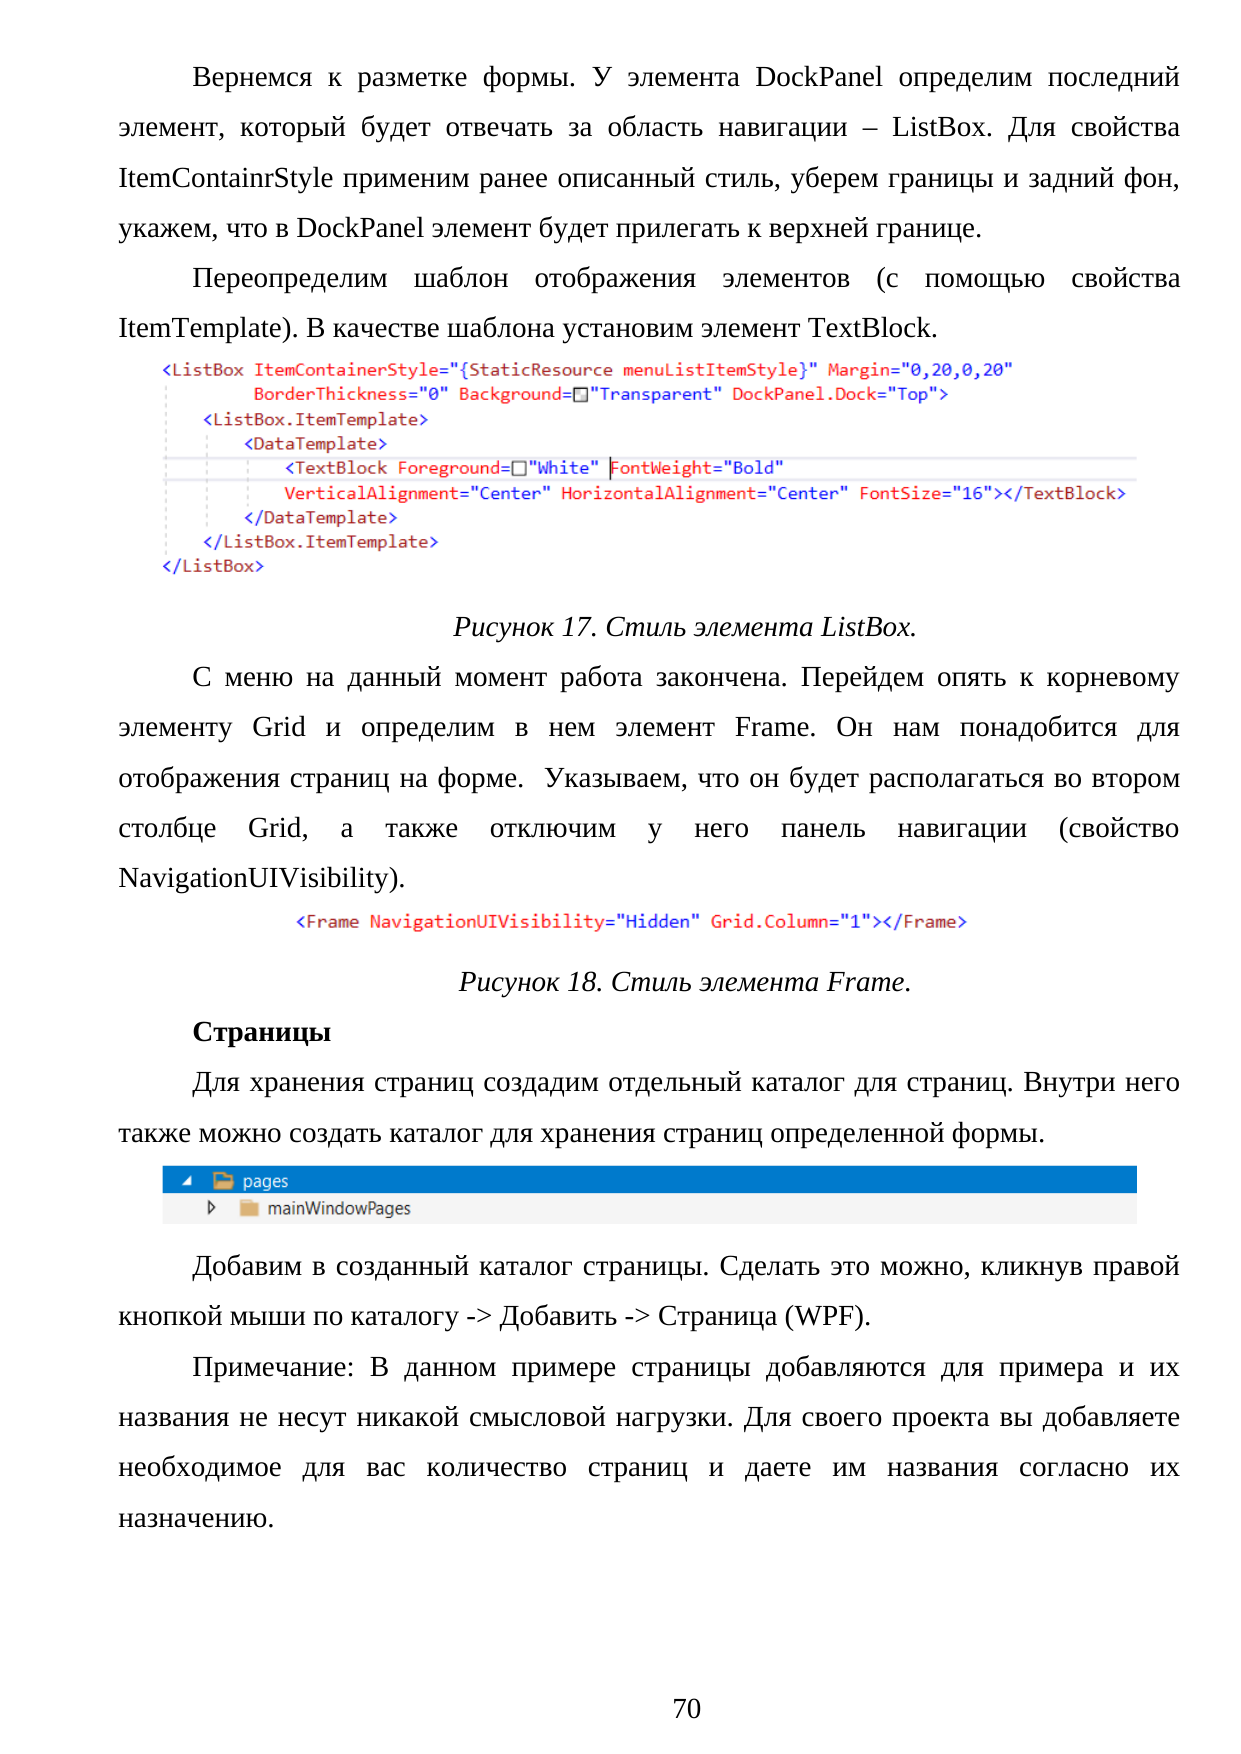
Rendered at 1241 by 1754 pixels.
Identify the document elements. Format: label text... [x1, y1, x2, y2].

text С меню на данный момент работа закончена. Перейдем опять к корневому элементу Grid и определим в нем элемент Frame. Он нам понадобится для отображения страниц на форме. Указываем, что он будет располагаться во втором столбце Grid, а также отключим у него панель навигации (свойство NavigationUIVisibility). [118, 659, 1181, 894]
text Рисунок 18. Стиль элемента Frame. [118, 964, 1181, 997]
picture [162, 361, 1137, 584]
picture [162, 1165, 1137, 1224]
text Переопределим шаблон отображения элементов (с помощью свойства ItemTemplate). В качестве шаблона установим элемент TextBlock. [118, 260, 1181, 344]
text Вернемся к разметке формы. У элемента DockPanel определим последний элемент, который будет отвечать за область навигации – ListBox. Для свойства ItemContainrStyle применим ранее описанный стиль, уберем границы и задний фон, укажем, что в DockPanel элемент будет прилегать к верхней границе. [118, 59, 1181, 243]
text Примечание: В данном примере страницы добавляются для примера и их названия не несут никакой смысловой нагрузки. Для своего проекта вы добавляете необходимое для вас количество страниц и даете им названия согласно их назначению. [118, 1349, 1181, 1533]
text Для хранения страниц создадим отдельный каталог для страниц. Внутри него также можно создать каталог для хранения страниц определенной формы. [118, 1064, 1181, 1148]
text Добавим в созданный каталог страницы. Сделать это можно, кликнув правой кнопкой мыши по каталогу -> Добавить -> Страница (WPF). [118, 1248, 1181, 1332]
text Страницы [118, 1014, 1181, 1048]
text Рисунок 17. Стиль элемента ListBox. [118, 609, 1181, 642]
picture [296, 910, 1004, 938]
